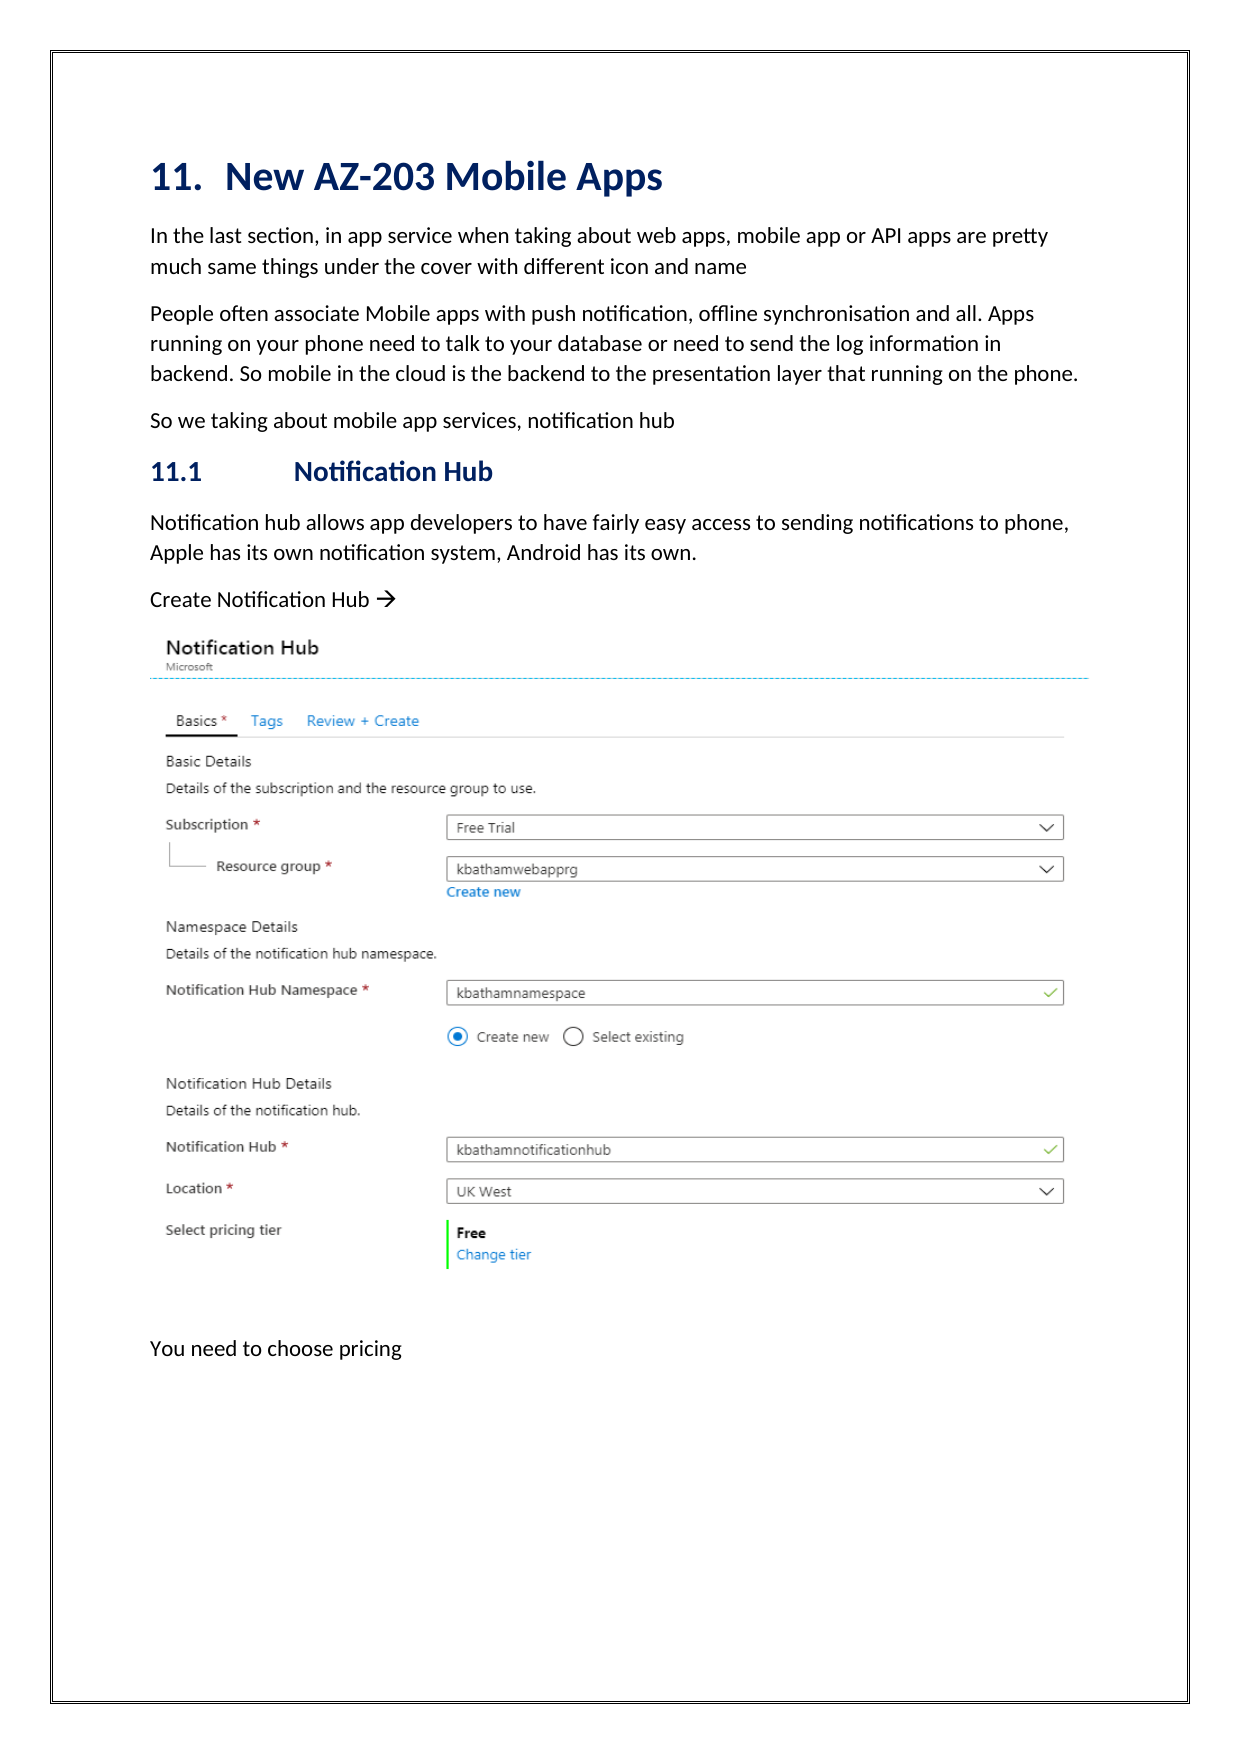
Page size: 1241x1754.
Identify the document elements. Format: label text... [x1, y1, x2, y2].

text In the last section, in app service when taking about web apps, mobile app or API apps are pretty much same things under the cover with different icon and name [150, 222, 1090, 280]
list New AZ-203 Mobile Apps [150, 150, 1090, 201]
picture [150, 631, 1090, 1316]
text Create Notification Hub [150, 585, 1090, 613]
text So we taking about mobile app services, notification hub [150, 406, 1090, 434]
list Notification Hub [150, 453, 1090, 488]
text Notification hub allows app developers to have fairly easy access to sending notifications to phone, Apple has its own notification system, Android has its own. [150, 508, 1090, 566]
text People often associate Mobile apps with push notification, offline synchronisation and all. Apps running on your phone need to talk to your database or need to send the log information in backend. So mobile in the cloud is the backend to the presentation layer that running on the phone. [150, 299, 1090, 387]
text You need to choose pricing [150, 1334, 1090, 1362]
